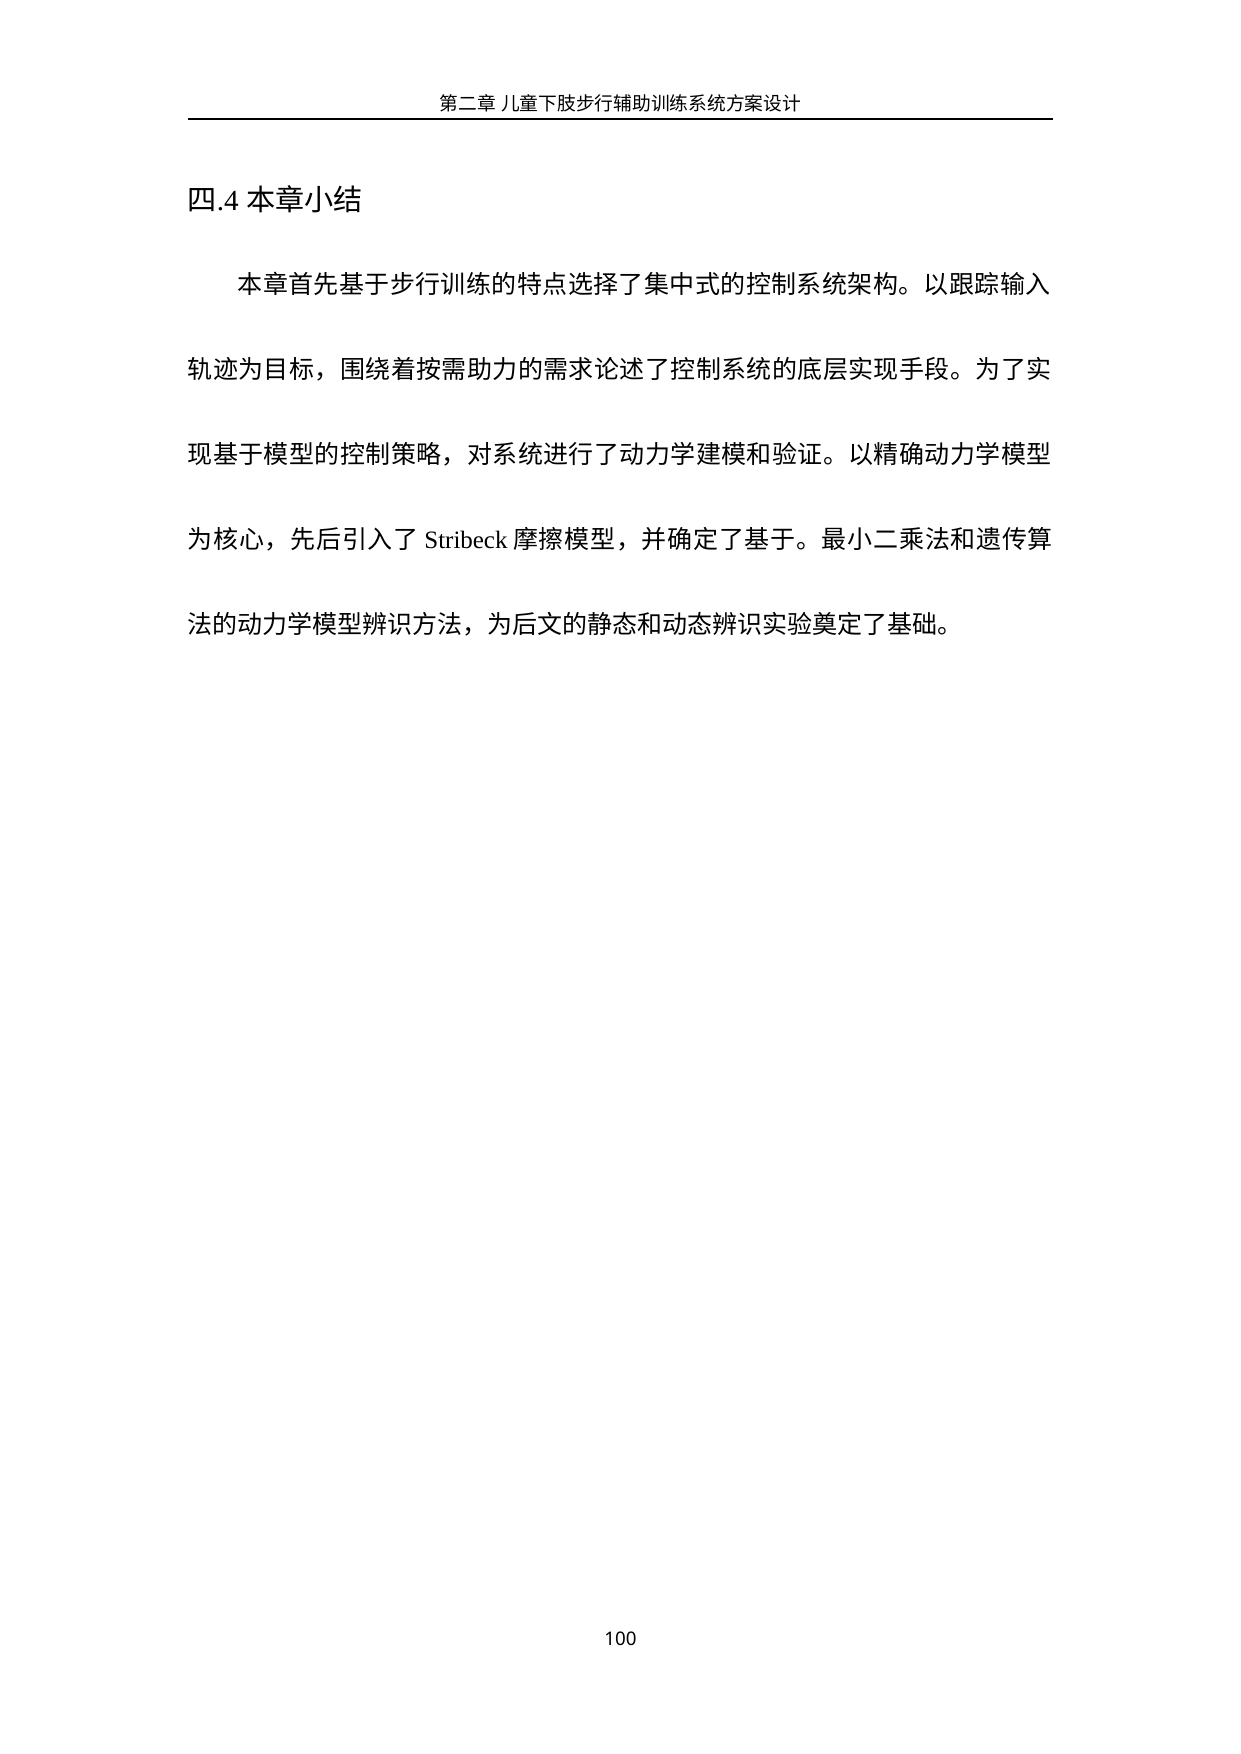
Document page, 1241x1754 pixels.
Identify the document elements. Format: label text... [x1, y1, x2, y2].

text 本章首先基于步行训练的特点选择了集中式的控制系统架构。以跟踪输入轨迹为目标，围绕着按需助力的需求论述了控制系统的底层实现手段。为了实现基于模型的控制策略，对系统进行了动力学建模和验证。以精确动力学模型为核心，先后引入了Stribeck摩擦模型，并确定了基于。最小二乘法和遗传算法的动力学模型辨识方法，为后文的静态和动态辨识实验奠定了基础。 [187, 249, 1053, 656]
text 本章小结 [187, 164, 1053, 232]
